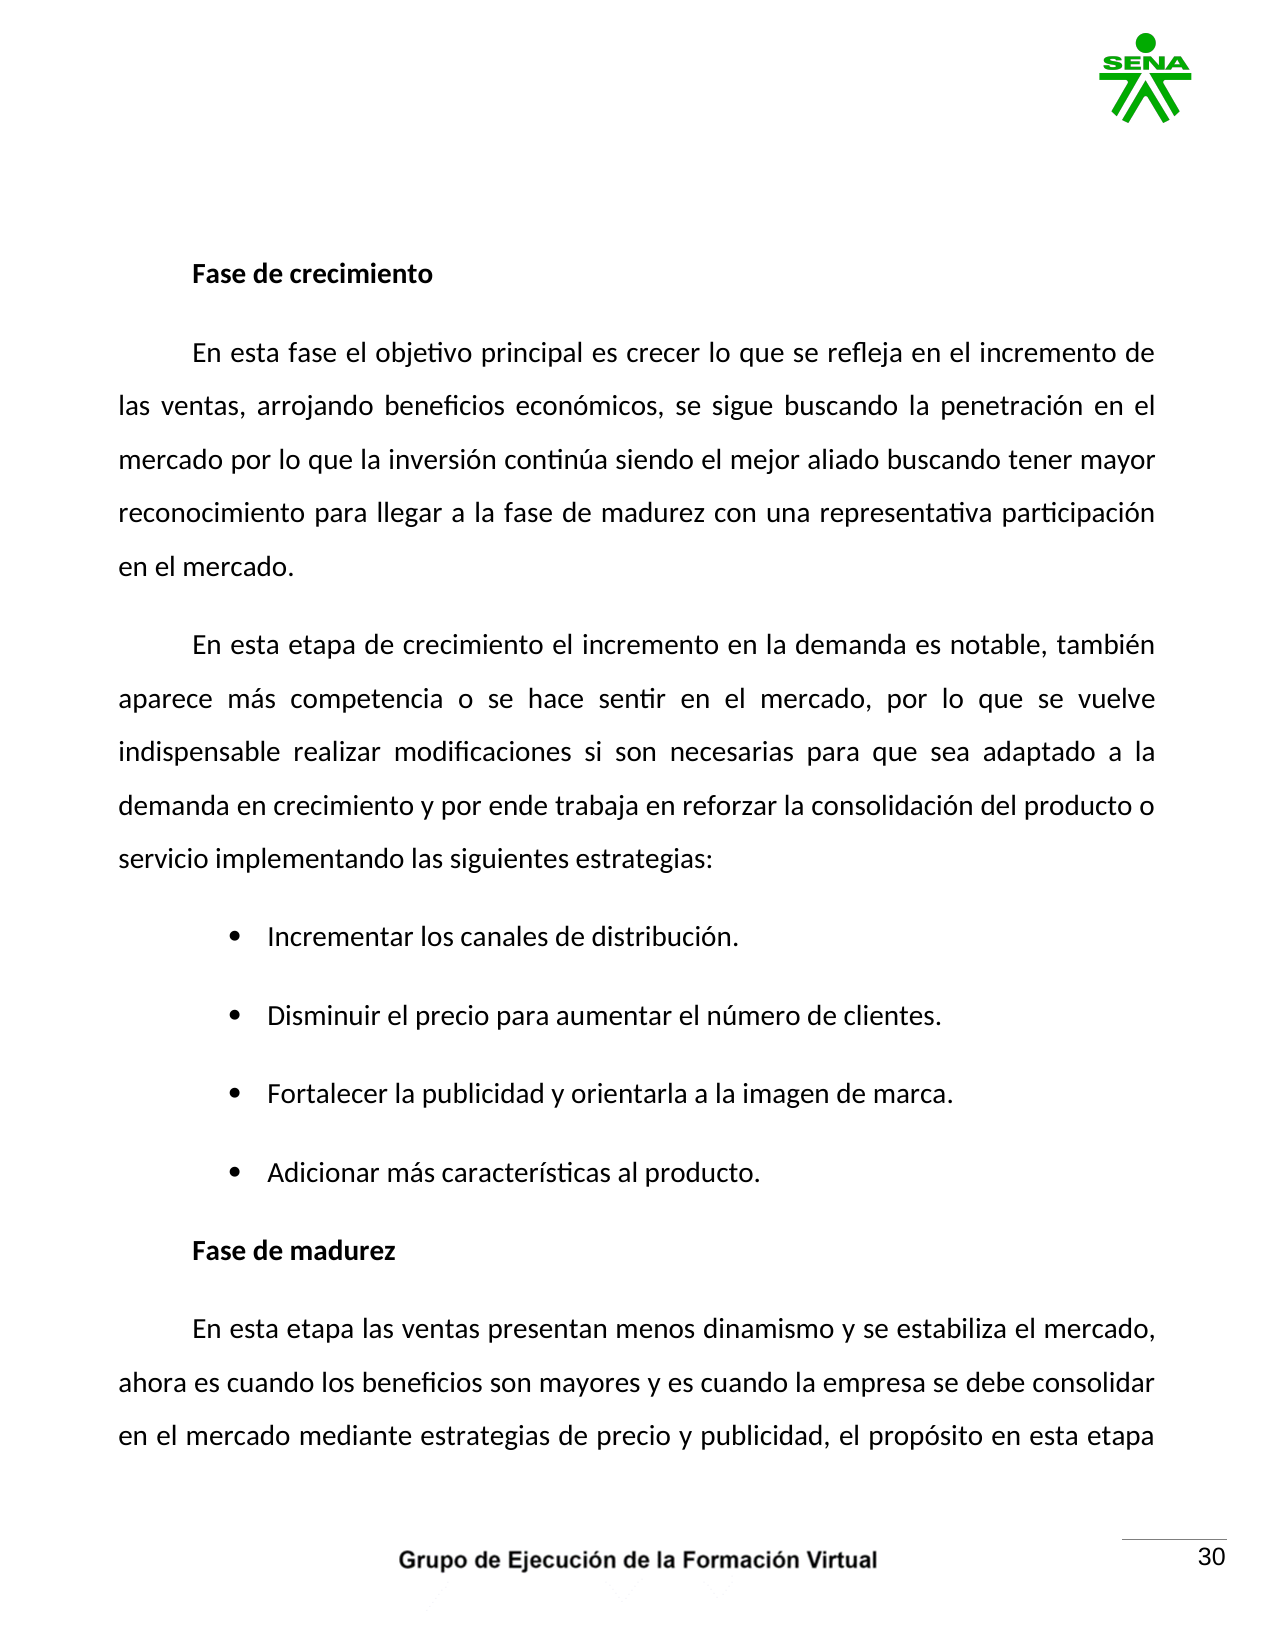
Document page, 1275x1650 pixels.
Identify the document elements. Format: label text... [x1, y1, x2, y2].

text En esta fase el objetivo principal es crecer lo que se refleja en el incremento de las ventas, arrojando beneficios económicos, se sigue buscando la penetración en el mercado por lo que la inversión continúa siendo el mejor aliado buscando tener mayor reconocimiento para llegar a la fase de madurez con una representativa participación en el mercado. [118, 334, 1157, 583]
list Disminuir el precio para aumentar el número de clientes. [229, 997, 1157, 1032]
text Fase de madurez [118, 1232, 1157, 1268]
list Incrementar los canales de distribución. [229, 918, 1157, 954]
list Adicionar más características al producto. [229, 1154, 1157, 1189]
picture [0, 1500, 1275, 1611]
text Fase de crecimiento [118, 256, 1157, 291]
text En esta etapa de crecimiento el incremento en la demanda es notable, también aparece más competencia o se hace sentir en el mercado, por lo que se vuelve indispensable realizar modificaciones si son necesarias para que sea adaptado a la demanda en crecimiento y por ende trabaja en reforzar la consolidación del producto o servicio implementando las siguientes estrategias: [118, 626, 1157, 876]
list Fortalecer la publicidad y orientarla a la imagen de marca. [229, 1075, 1157, 1111]
picture [1099, 33, 1192, 123]
